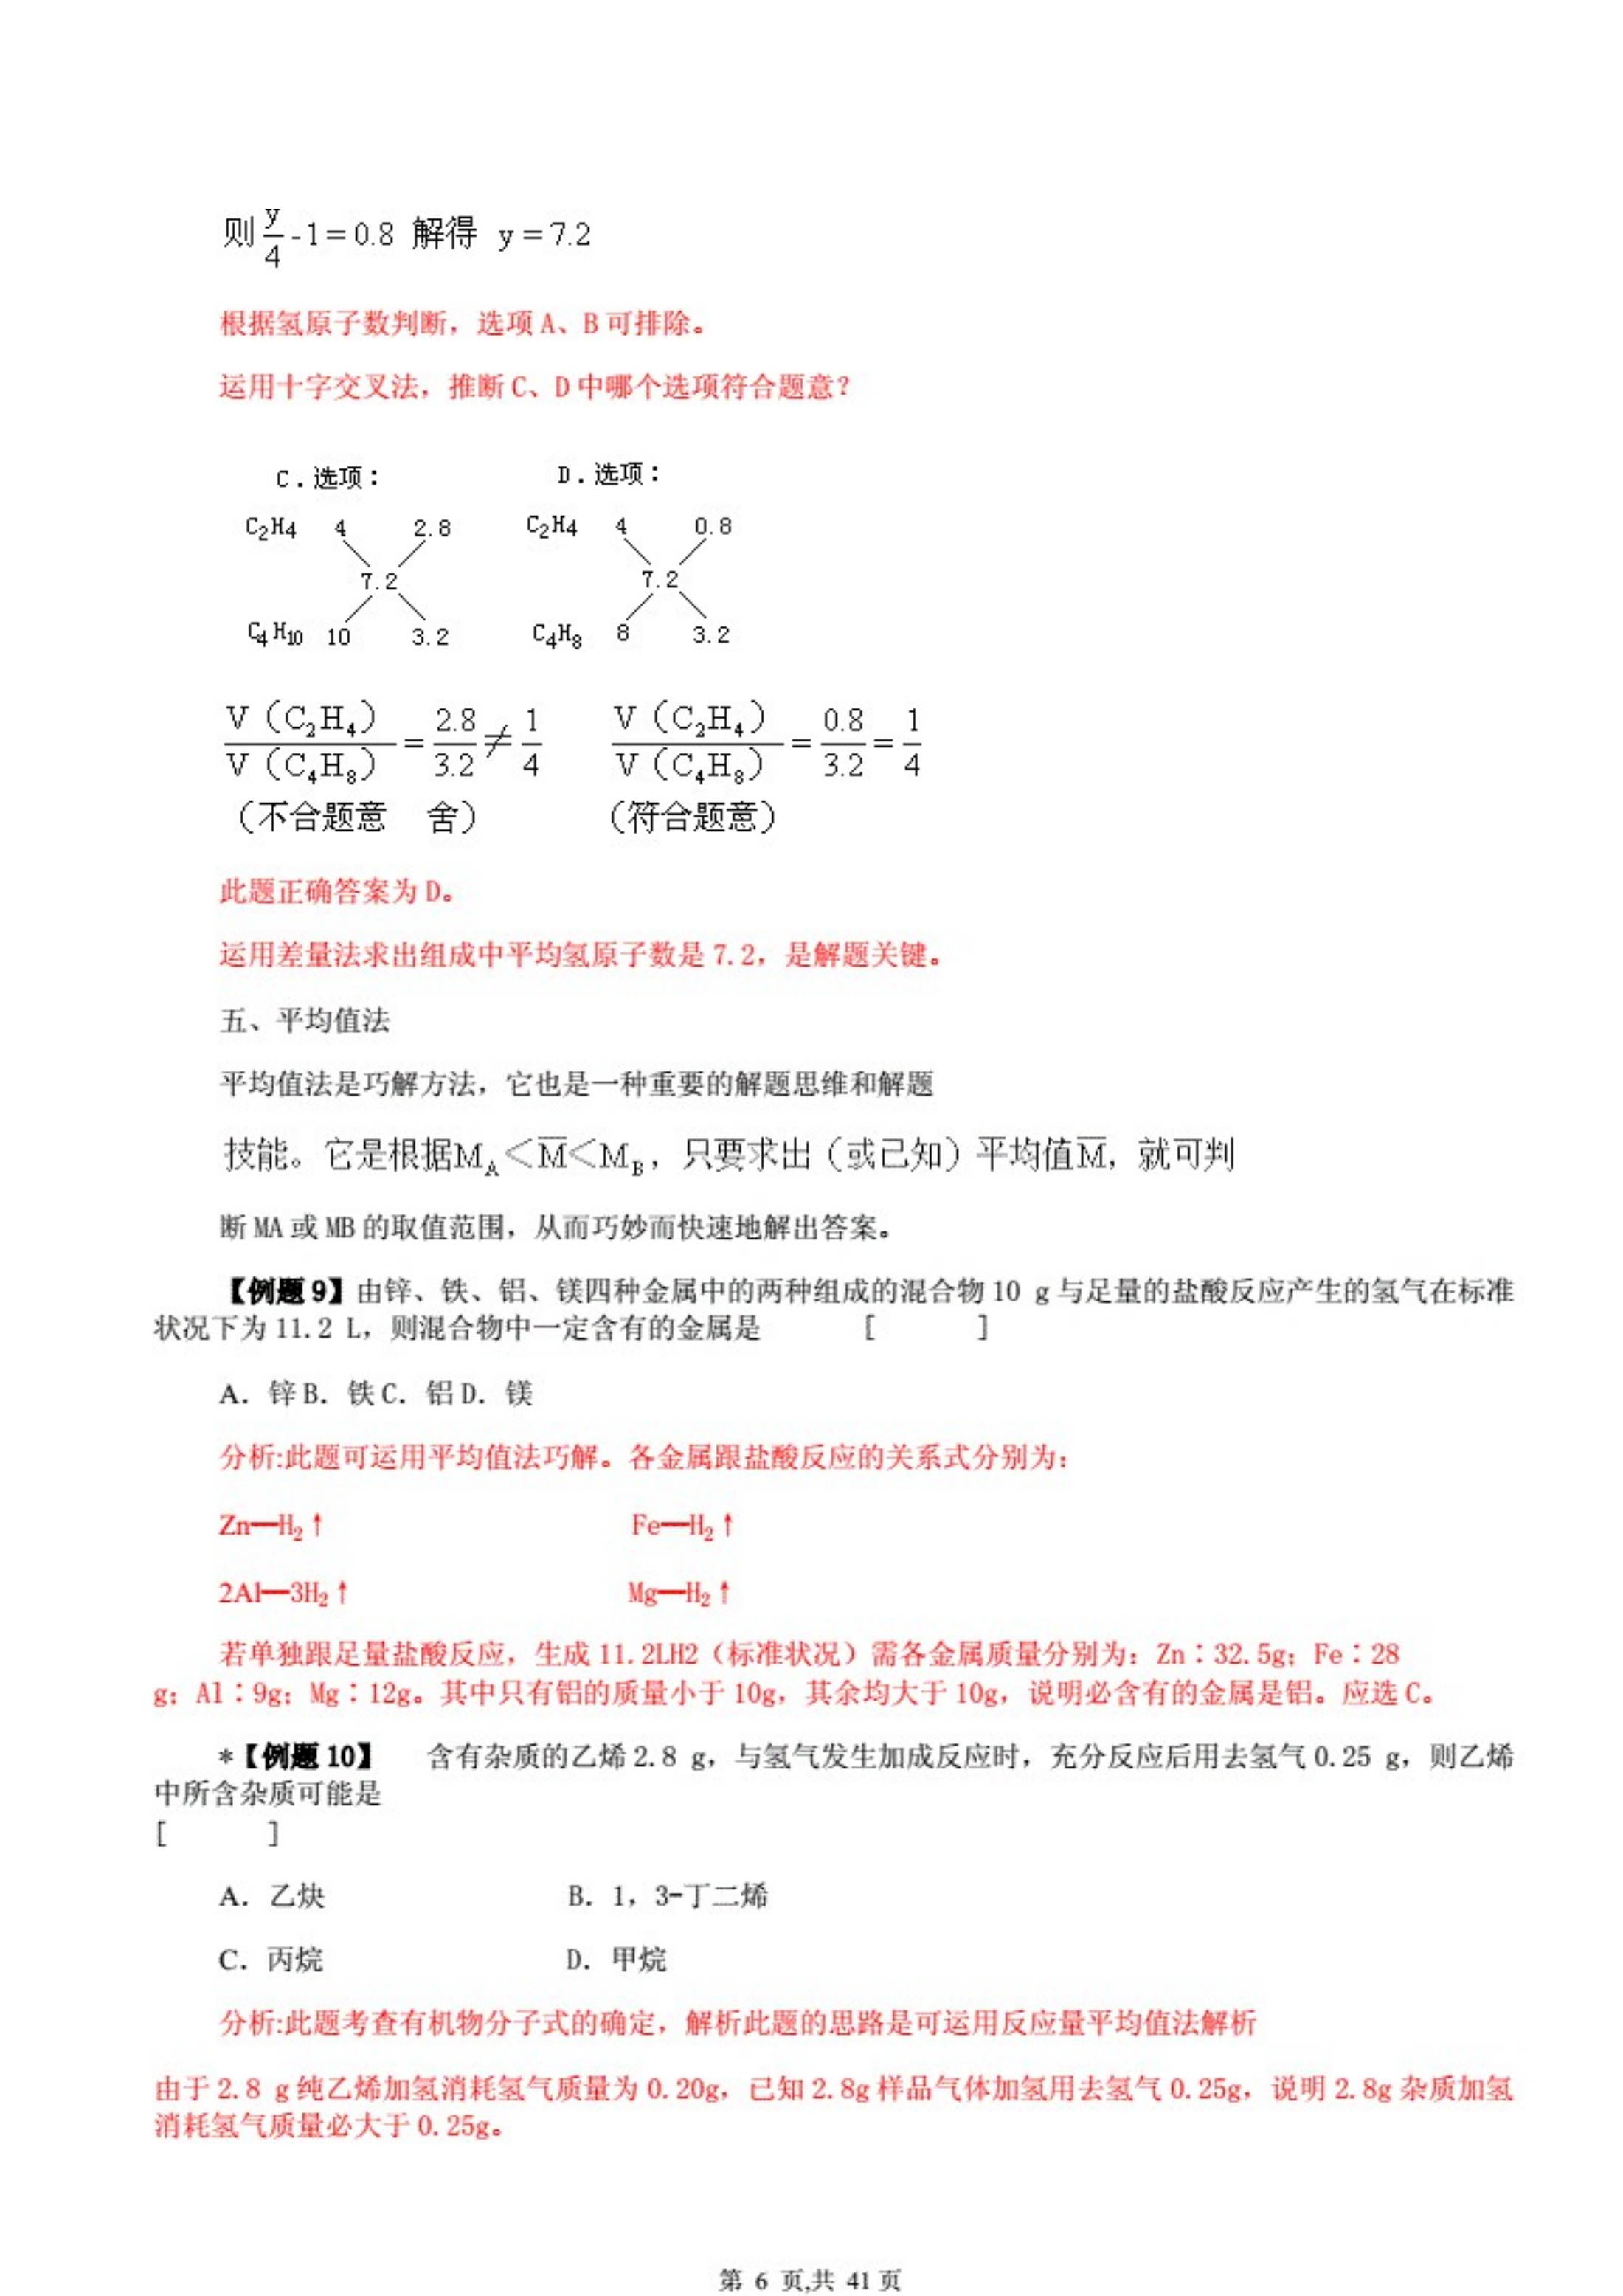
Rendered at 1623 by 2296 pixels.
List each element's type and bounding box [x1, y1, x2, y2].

picture [151, 209, 1525, 2296]
